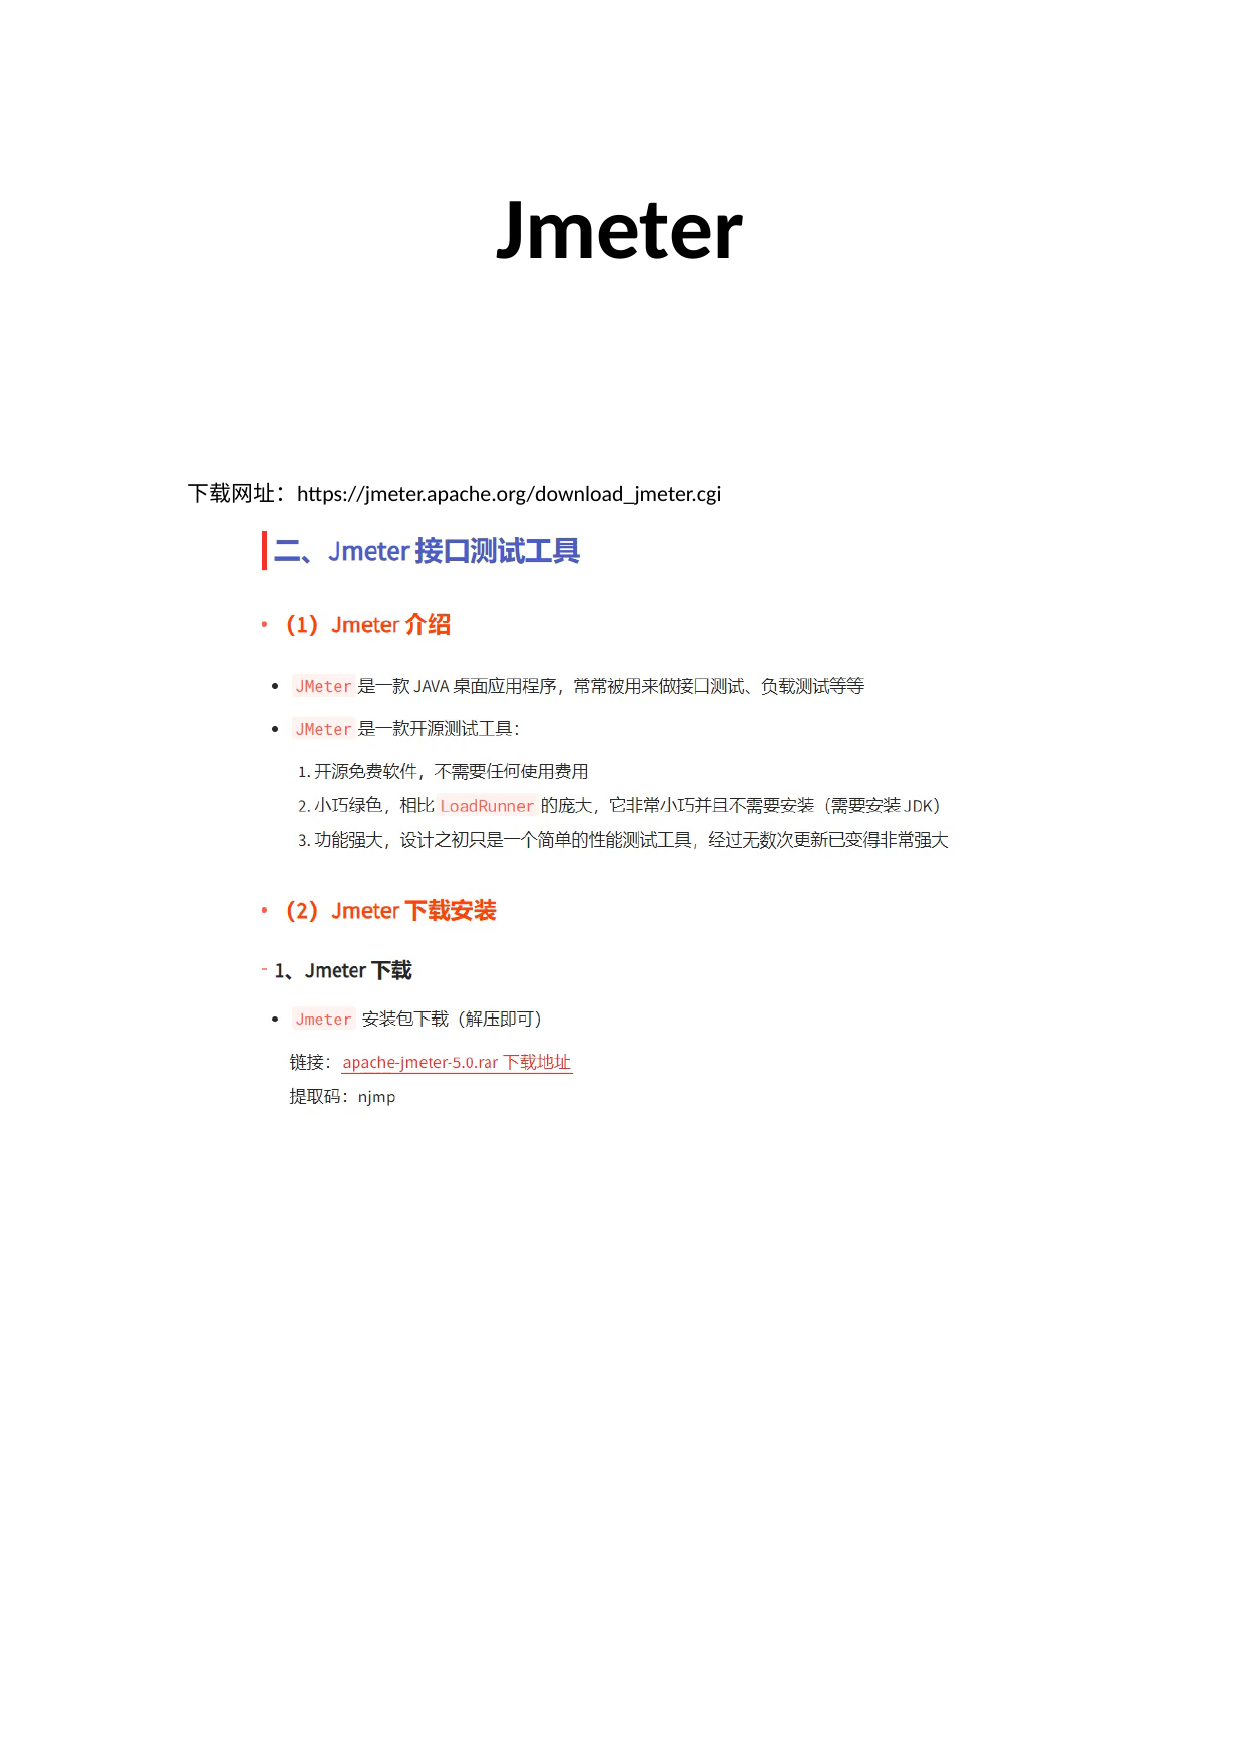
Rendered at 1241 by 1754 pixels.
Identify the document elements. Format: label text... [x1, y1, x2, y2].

picture [187, 508, 1053, 1115]
text 下载网址：https://jmeter.apache.org/download_jmeter.cgi [187, 476, 1053, 508]
subtitle Jmeter [187, 162, 1053, 292]
